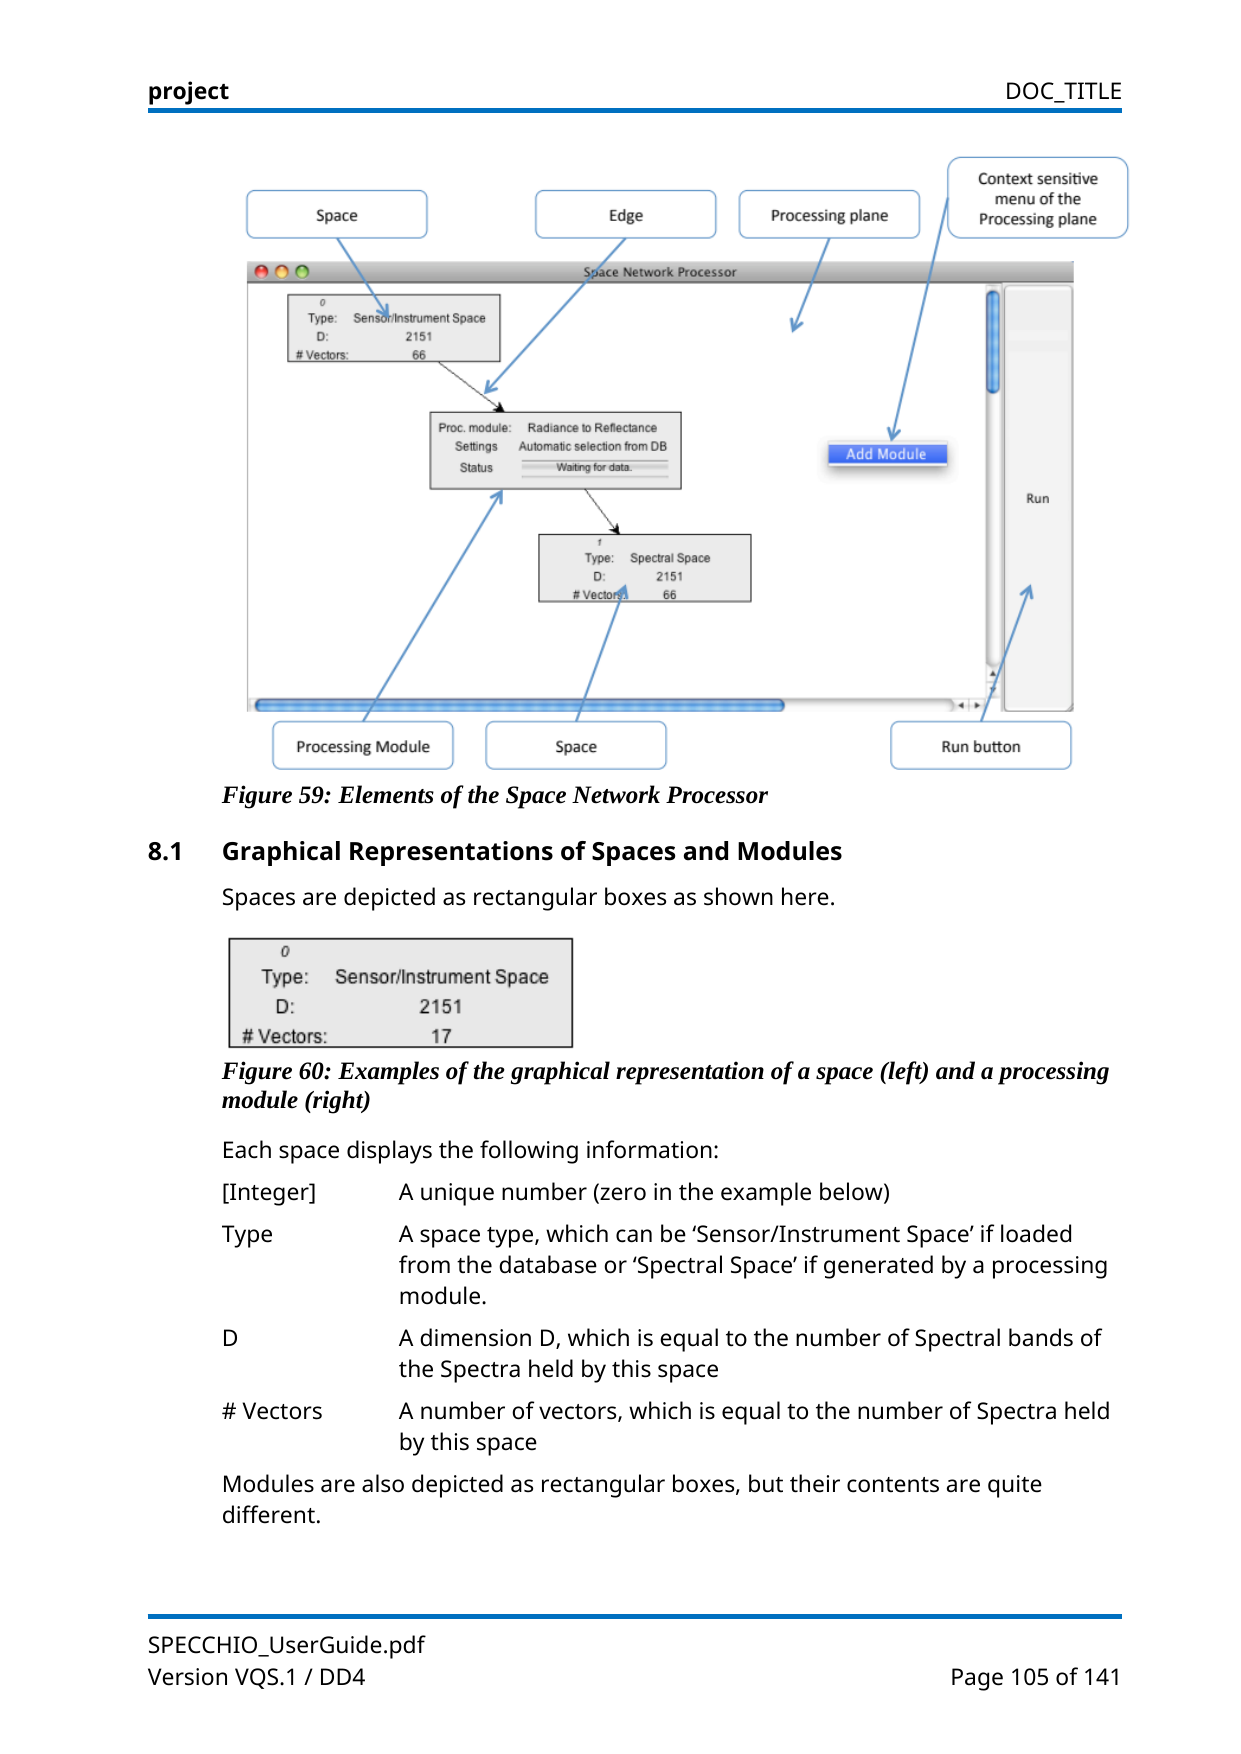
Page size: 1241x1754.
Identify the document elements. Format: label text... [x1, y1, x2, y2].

text # Vectors A number of vectors, which is equal to the number of Spectra held by this space [222, 1395, 1122, 1457]
text Figure 59: Elements of the Space Network Processor [222, 781, 1122, 809]
subtitle Graphical Representations of Spaces and Modules [148, 834, 1122, 868]
picture [221, 932, 578, 1056]
text Figure 60: Examples of the graphical representation of a space (left) and a processing module (right) [222, 1056, 1122, 1113]
text Spaces are depicted as rectangular boxes as shown here. [222, 881, 1122, 912]
text Each space displays the following information: [222, 1134, 1122, 1166]
text Type A space type, which can be ‘Sensor/Instrument Space’ if loaded from the database or ‘Spectral Space’ if generated by a processing module. [222, 1218, 1122, 1311]
text Modules are also depicted as rectangular boxes, but their contents are quite different. [222, 1468, 1122, 1530]
text [Integer] A unique number (zero in the example below) [222, 1176, 1122, 1207]
text D A dimension D, which is equal to the number of Spectral bands of the Spectra held by this space [222, 1322, 1122, 1384]
